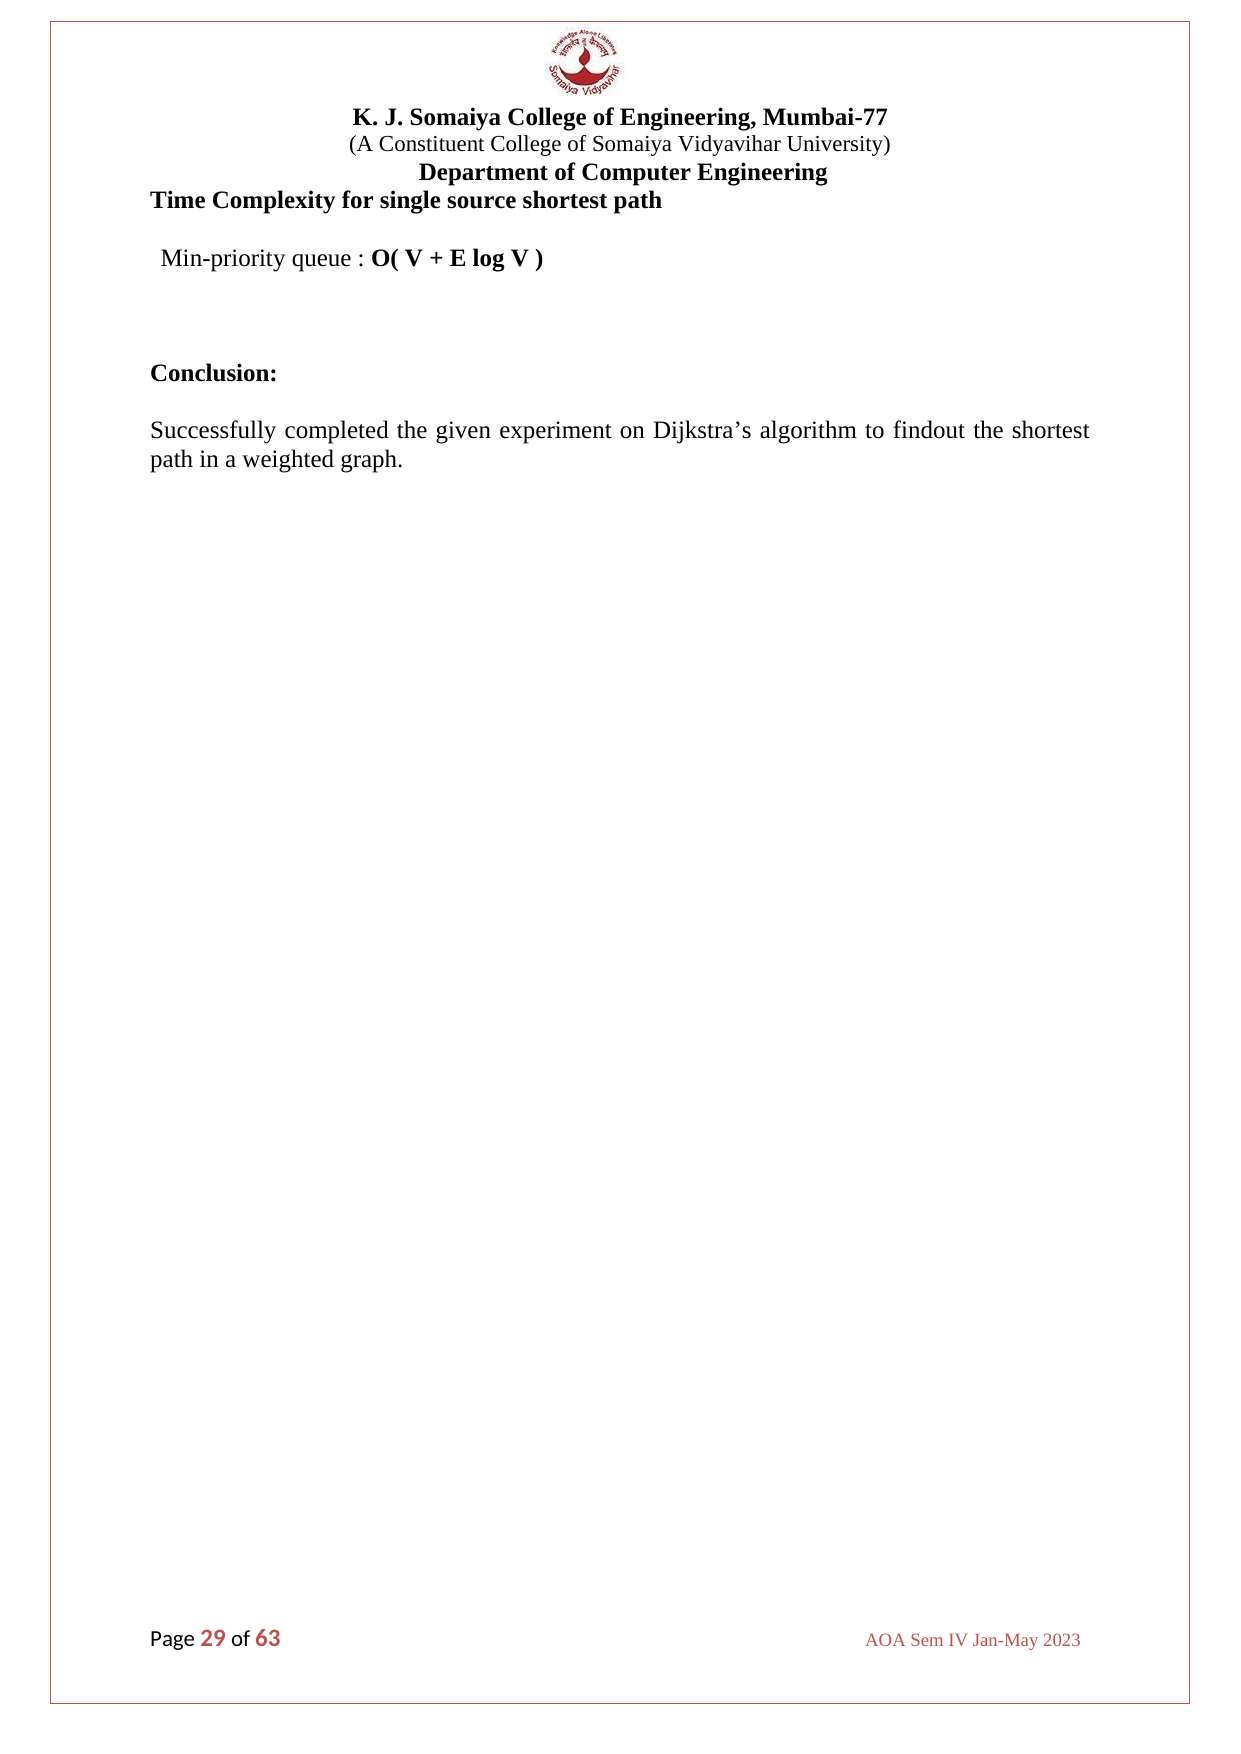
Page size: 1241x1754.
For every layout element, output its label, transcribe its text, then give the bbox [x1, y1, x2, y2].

text Min-priority queue : O( V + E log V ) [160, 243, 1090, 272]
text Conclusion: [150, 358, 1090, 387]
text Successfully completed the given experiment on Dijkstra’s algorithm to findout the shortest path in a weighted graph. [150, 416, 1090, 473]
picture [543, 27, 626, 97]
text Time Complexity for single source shortest path [150, 186, 1090, 214]
